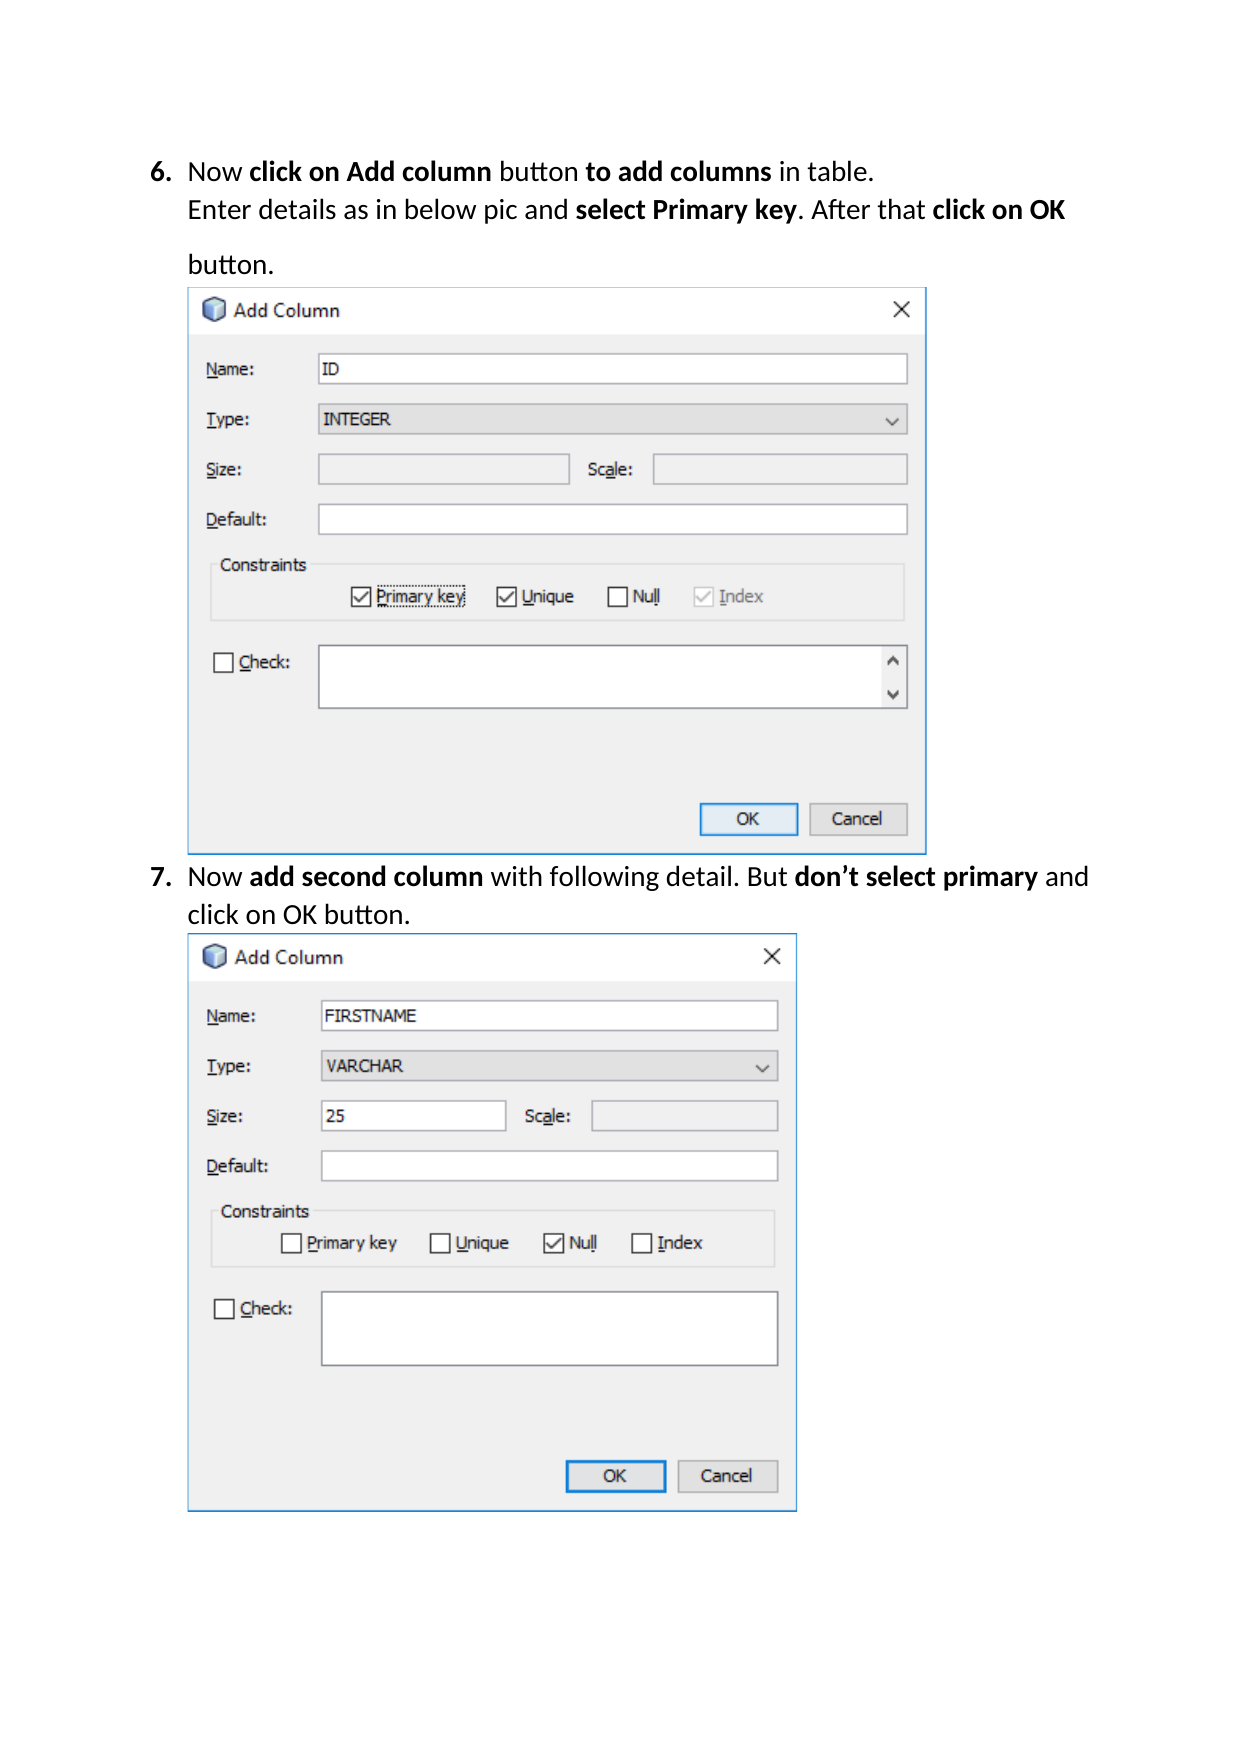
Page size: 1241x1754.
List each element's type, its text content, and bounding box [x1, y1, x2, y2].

text button. [187, 246, 1240, 282]
picture [187, 287, 927, 855]
list Now add second column with following detail. But don’t select primary and click on OK button. [150, 858, 1092, 932]
picture [187, 933, 798, 1512]
text Enter details as in below pic and select Primary key. After that click on OK [187, 191, 1240, 227]
list Now click on Add column button to add columns in table. [150, 153, 1240, 189]
